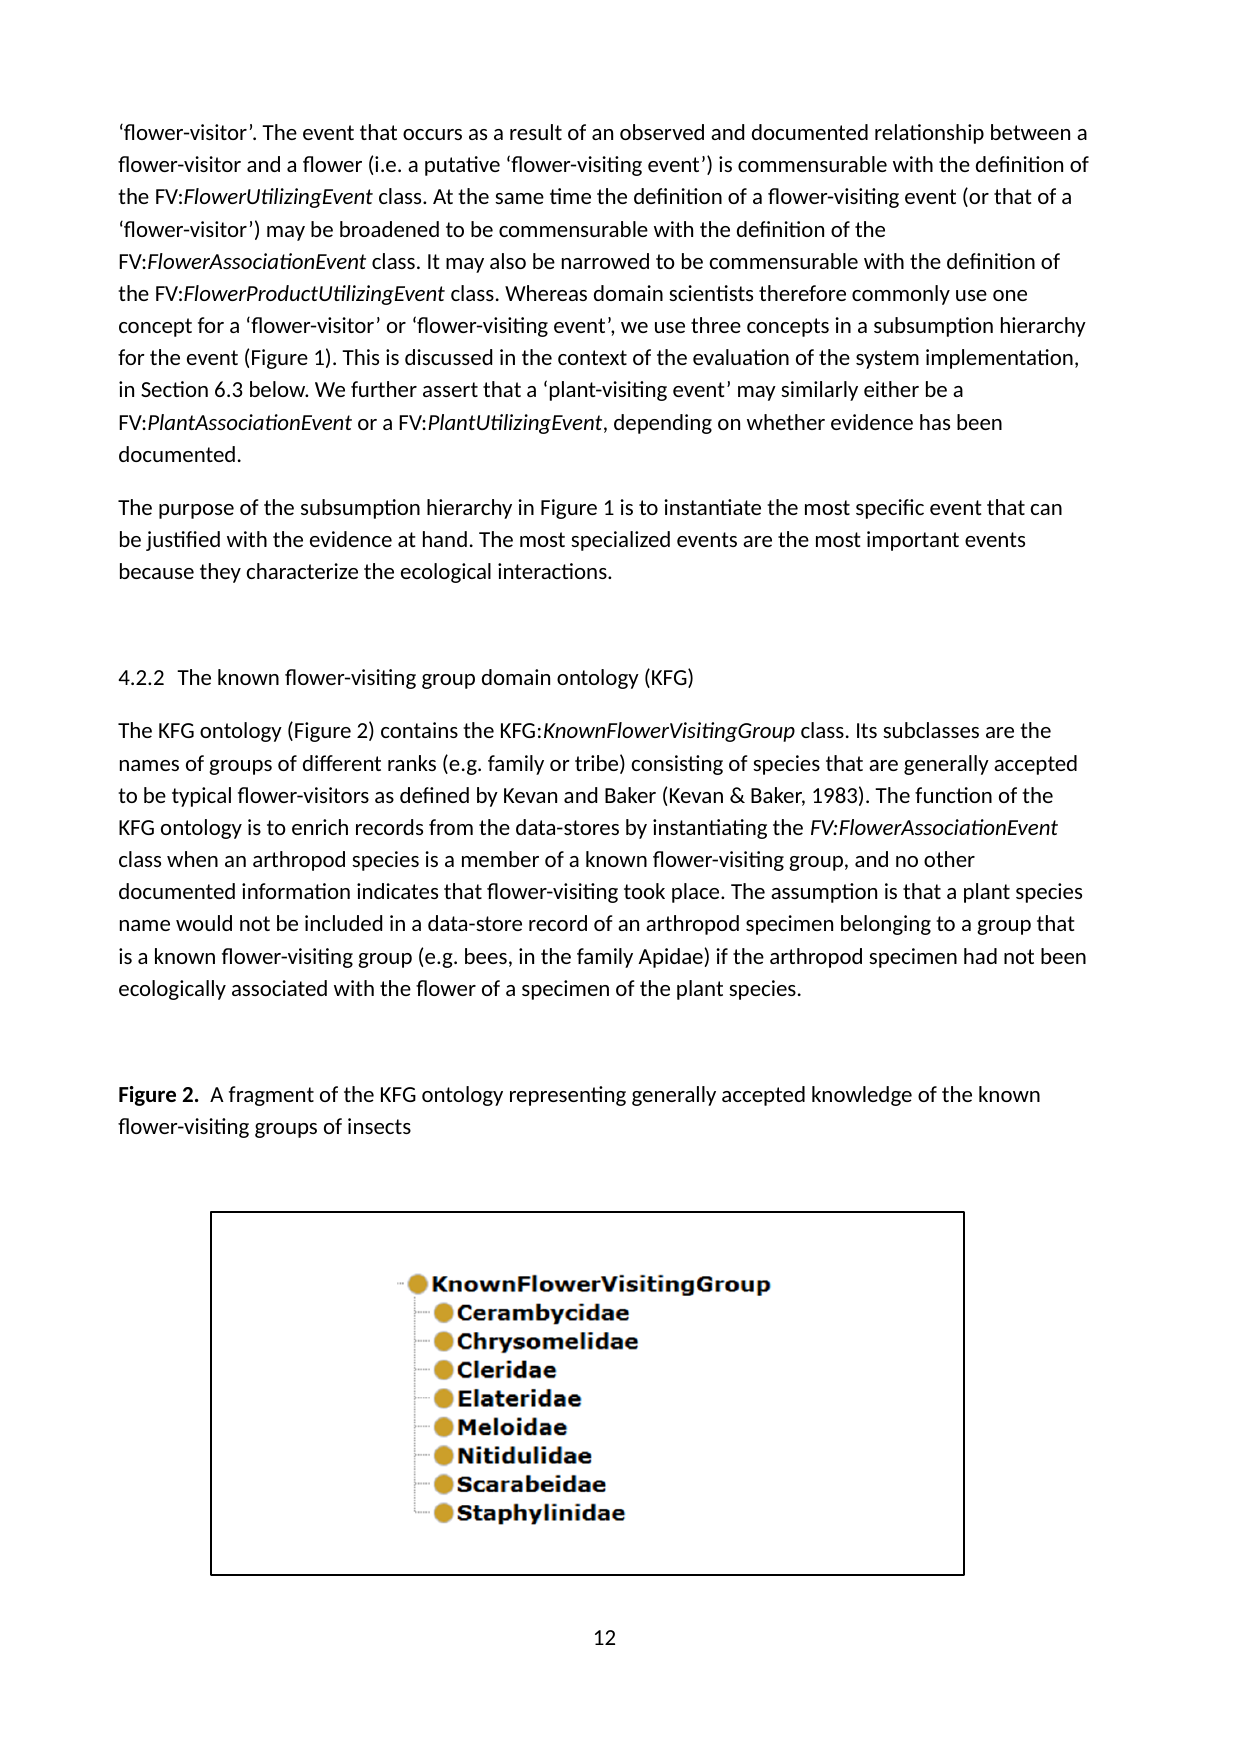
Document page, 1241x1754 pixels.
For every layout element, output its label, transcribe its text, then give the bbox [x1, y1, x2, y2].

picture [397, 1268, 953, 1529]
text The purpose of the subsumption hierarchy in Figure 1 is to instantiate the most specific event that can be justified with the evidence at hand. The most specialized events are the most important events because they characterize the ecological interactions. [118, 493, 1090, 585]
text The KFG ontology (Figure 2) contains the KFG:KnownFlowerVisitingGroup class. Its subclasses are the names of groups of different ranks (e.g. family or tribe) consisting of species that are generally accepted to be typical flower-visitors as defined by Kevan and Baker (Kevan & Baker, 1983). The function of the KFG ontology is to enrich records from the data-stores by instantiating the FV:FlowerAssociationEvent class when an arthropod species is a member of a known flower-visiting group, and no other documented information indicates that flower-visiting took place. The assumption is that a plant species name would not be included in a data-store record of an arthropod specimen belonging to a group that is a known flower-visiting group (e.g. bees, in the family Apidae) if the arthropod specimen had not been ecologically associated with the flower of a specimen of the plant species. [118, 716, 1090, 1002]
text Figure 2. A fragment of the KFG ontology representing generally accepted knowledge of the known flower-visiting groups of insects [118, 1080, 1090, 1140]
list The known flower-visiting group domain ontology (KFG) [118, 663, 1090, 691]
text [118, 118, 1090, 468]
